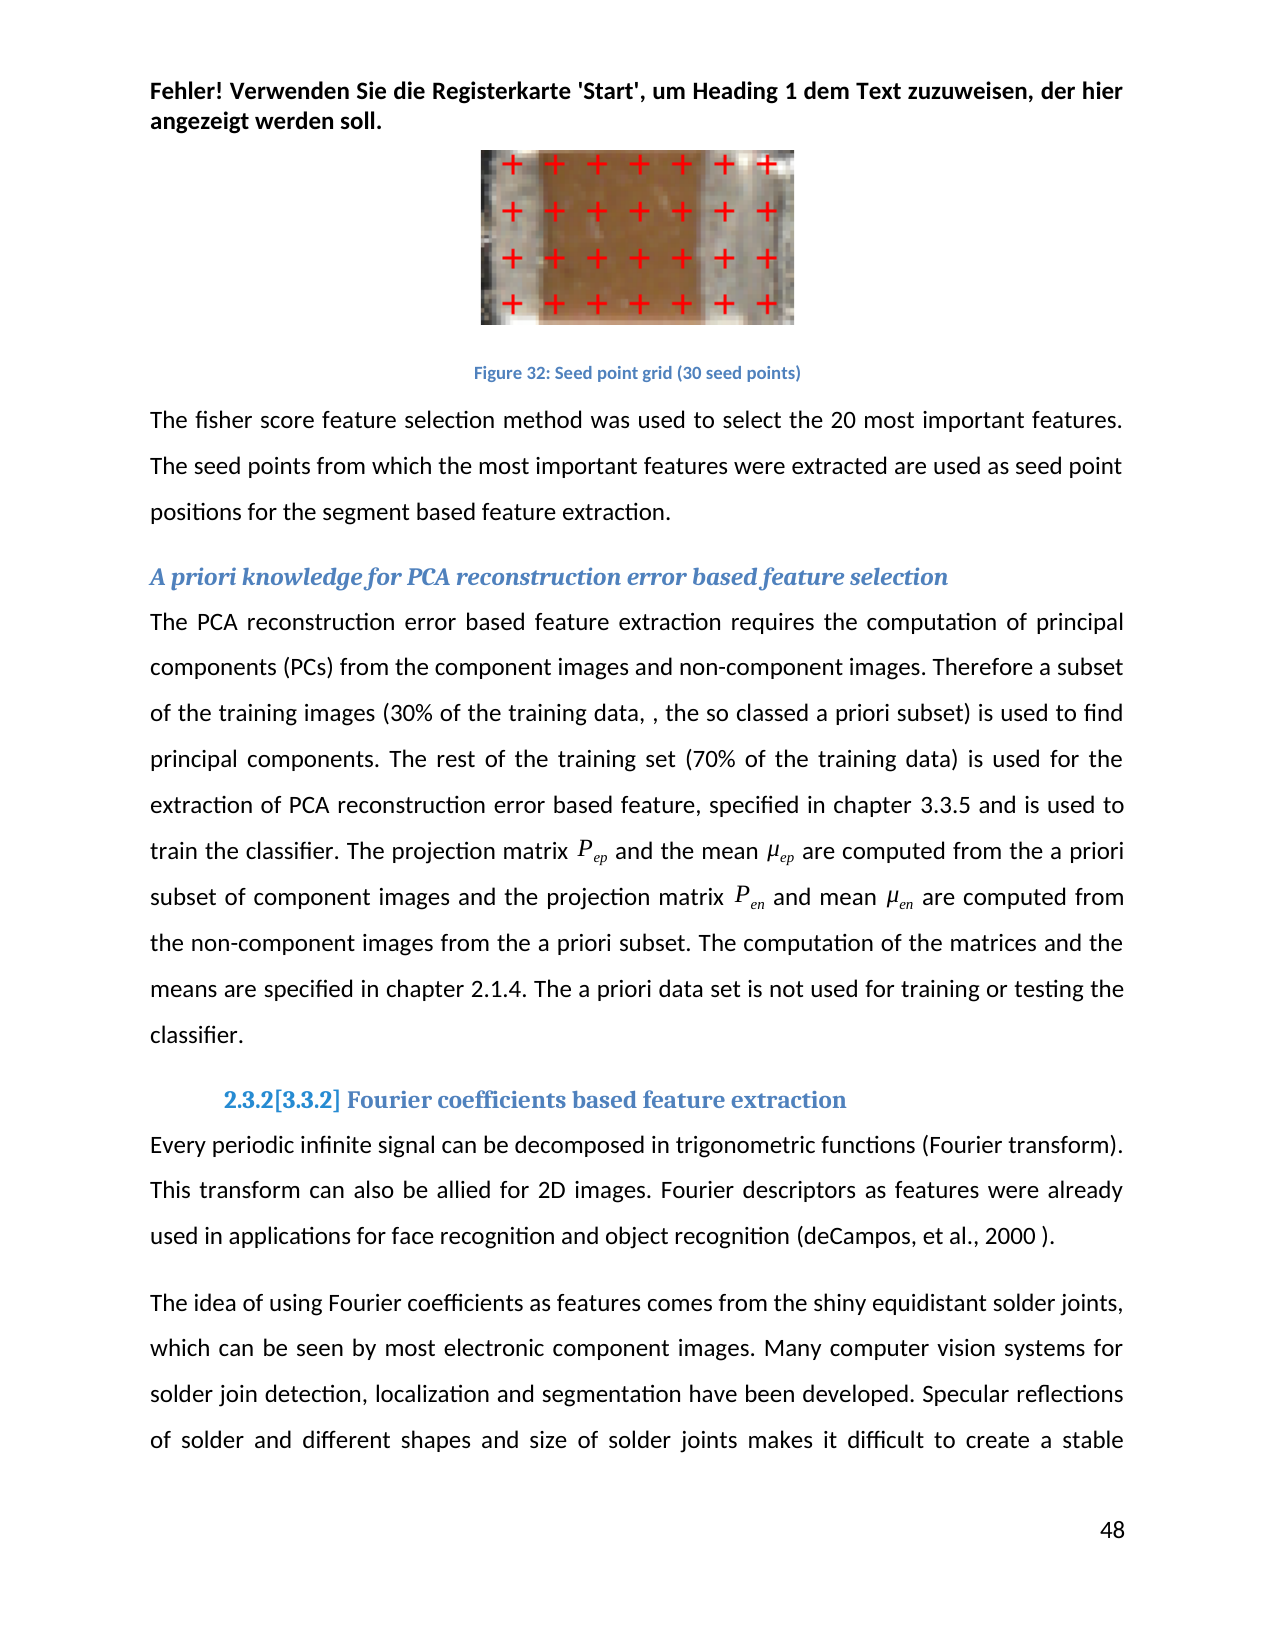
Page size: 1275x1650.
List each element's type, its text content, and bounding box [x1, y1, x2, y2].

subtitle Fourier coefficients based feature extraction [224, 1086, 1125, 1114]
text The fisher score feature selection method was used to select the 20 most important features. The seed points from which the most important features were extracted are used as seed point positions for the segment based feature extraction. [150, 405, 1125, 527]
subtitle A priori knowledge for PCA reconstruction error based feature selection [150, 563, 1125, 591]
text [150, 1287, 1125, 1454]
picture [480, 150, 795, 325]
text Every periodic infinite signal can be decomposed in trigonometric functions (Fourier transform). This transform can also be allied for 2D images. Fourier descriptors as features were already used in applications for face recognition and object recognition . [150, 1129, 1125, 1251]
text The PCA reconstruction error based feature extraction requires the computation of principal components (PCs) from the component images and non-component images. Therefore a subset of the training images (30% of the training data, , the so classed a priori subset) is used to find principal components. The rest of the training set (70% of the training data) is used for the extraction of PCA reconstruction error based feature, specified in chapter 3.3.5 and is used to train the classifier. The projection matrix and the mean are computed from the a priori subset of component images and the projection matrix and mean are computed from the non-component images from the a priori subset. The computation of the matrices and the means are specified in chapter 2.1.4. The a priori data set is not used for training or testing the classifier. [150, 606, 1125, 1049]
